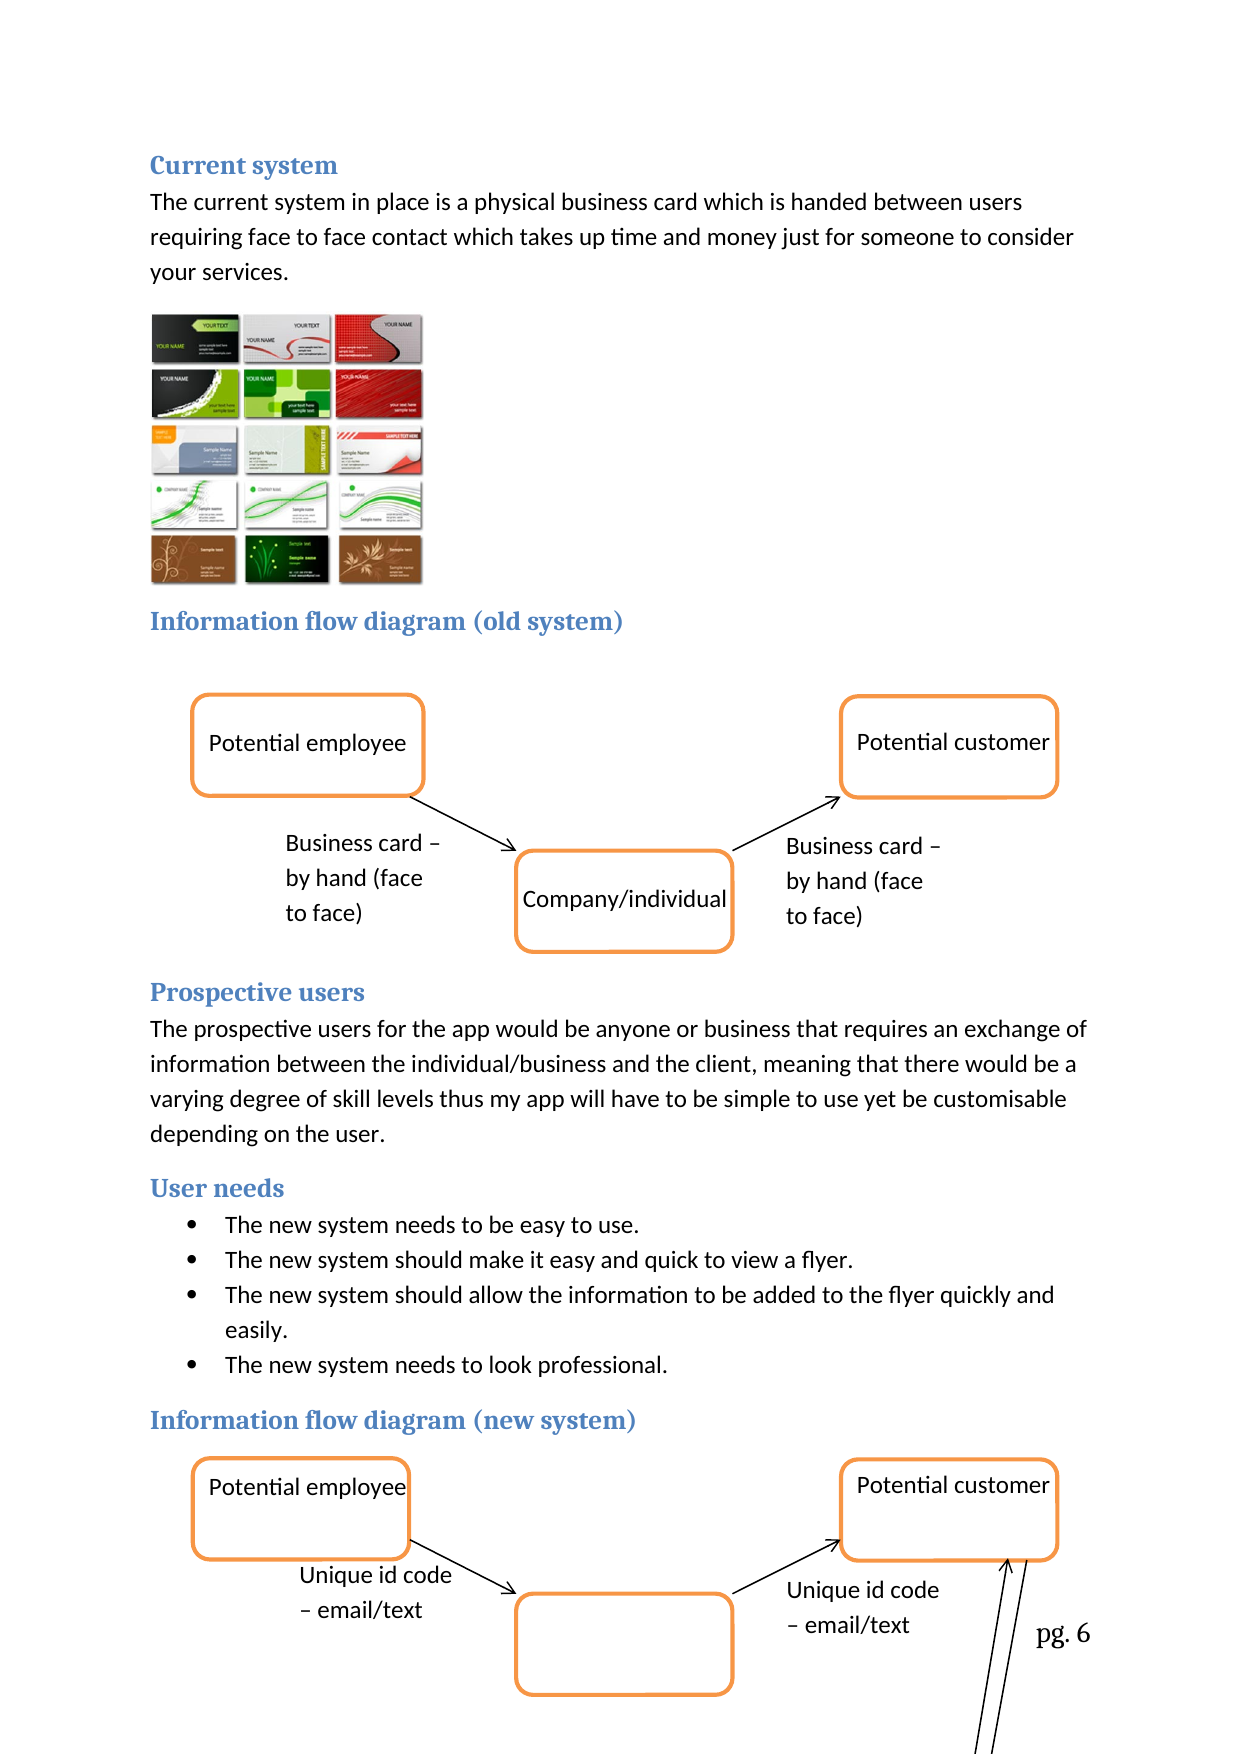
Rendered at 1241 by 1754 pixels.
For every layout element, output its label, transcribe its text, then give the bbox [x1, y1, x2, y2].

subtitle Information flow diagram (old system) [150, 606, 1090, 637]
subtitle Current system [150, 150, 1090, 181]
list The new system should allow the information to be added to the flyer quickly and easily. [187, 1279, 1090, 1345]
list The new system needs to look professional. [187, 1349, 1090, 1380]
list The new system should make it easy and quick to view a flyer. [187, 1244, 1090, 1275]
subtitle Information flow diagram (new system) [150, 1405, 1090, 1436]
subtitle User needs [150, 1173, 1090, 1205]
subtitle Prospective users [150, 977, 1090, 1008]
picture [150, 311, 424, 586]
text The current system in place is a physical business card which is handed between users requiring face to face contact which takes up time and money just for someone to consider your services. [150, 186, 1090, 286]
text The prospective users for the app would be anyone or business that requires an exchange of information between the individual/business and the client, meaning that there would be a varying degree of skill levels thus my app will have to be simple to use yet be customisable depending on the user. [150, 1013, 1090, 1148]
list The new system needs to be easy to use. [187, 1209, 1090, 1240]
